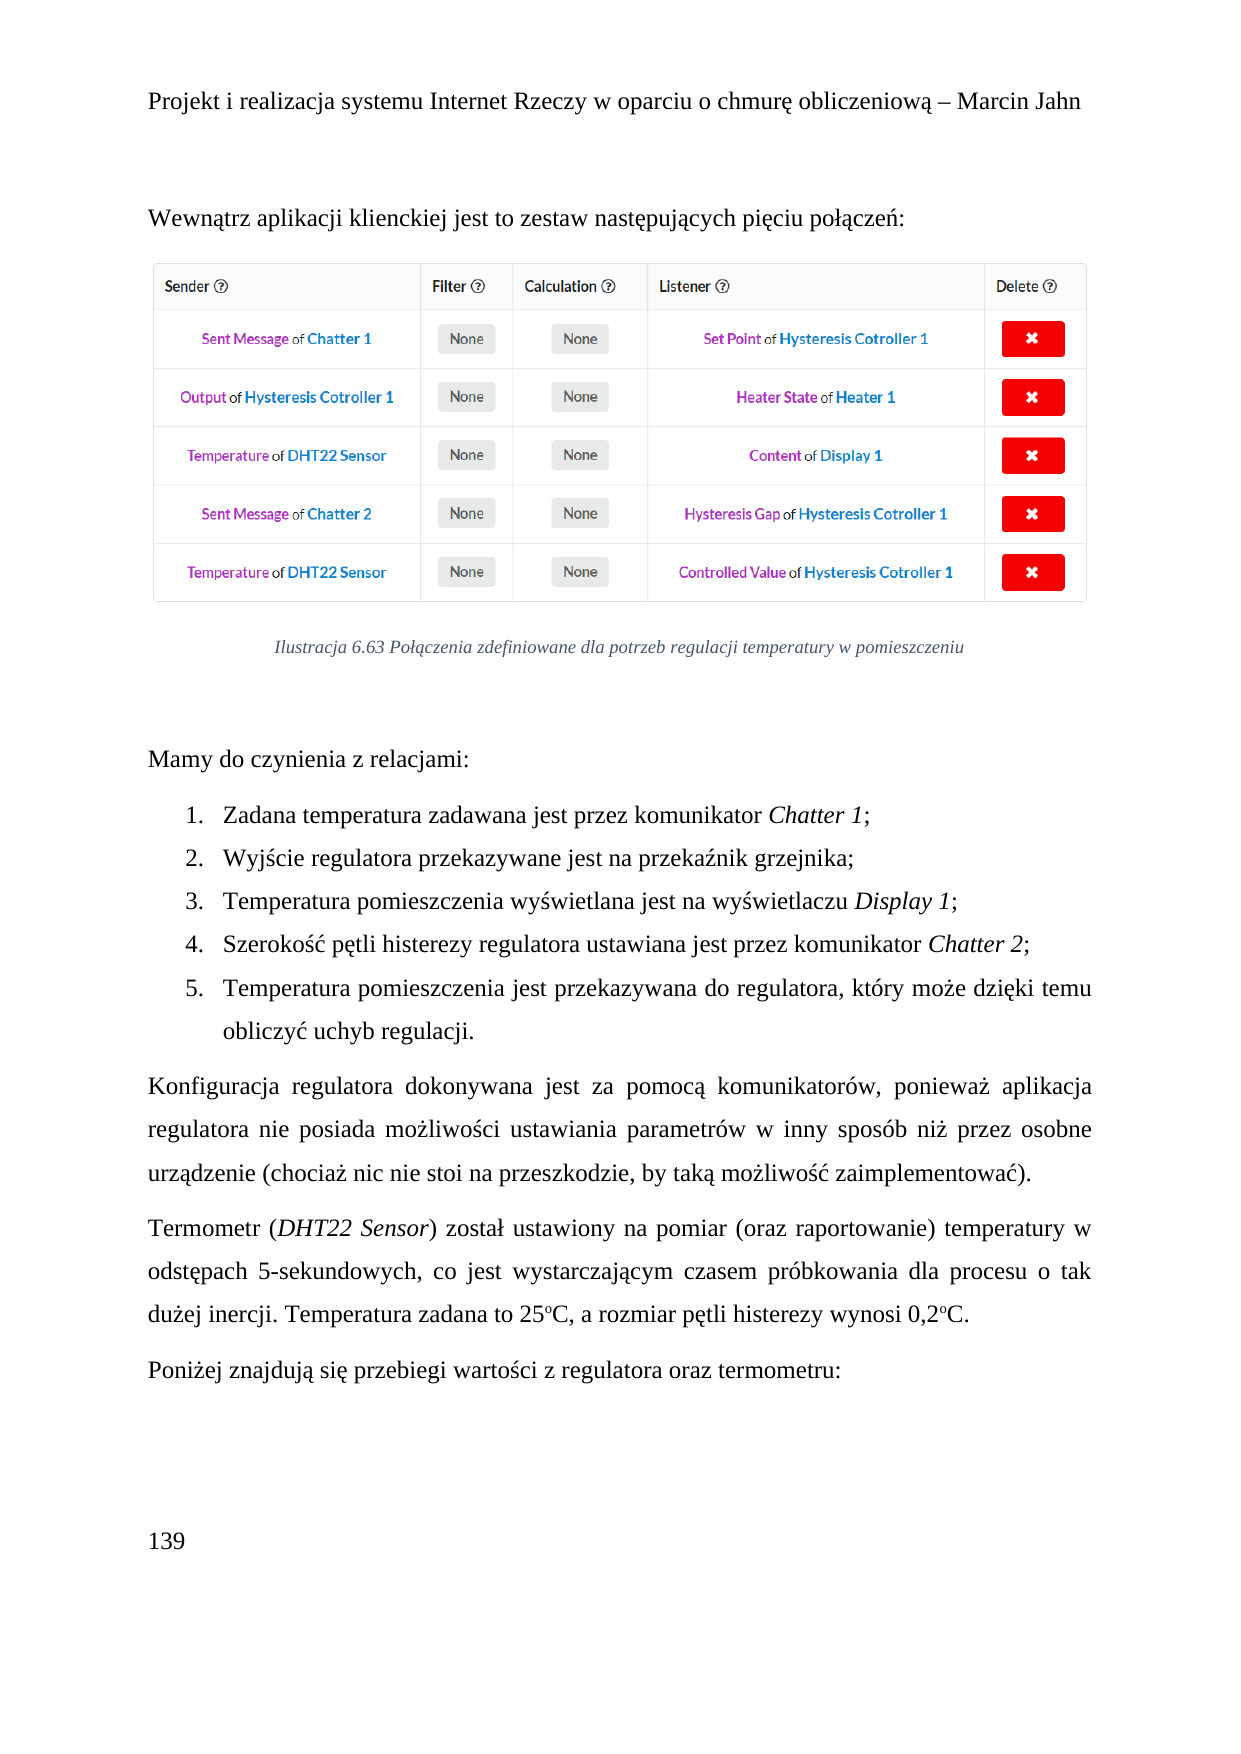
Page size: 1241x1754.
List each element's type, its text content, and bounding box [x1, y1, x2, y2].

text Konfiguracja regulatora dokonywana jest za pomocą komunikatorów, ponieważ aplikacja regulatora nie posiada możliwości ustawiania parametrów w inny sposób niż przez osobne urządzenie (chociaż nic nie stoi na przeszkodzie, by taką możliwość zaimplementować). [148, 1071, 1093, 1186]
text Termometr (DHT22 Sensor) został ustawiony na pomiar (oraz raportowanie) temperatury w odstępach 5-sekundowych, co jest wystarczającym czasem próbkowania dla procesu o tak dużej inercji. Temperatura zadana to 25oC, a rozmiar pętli histerezy wynosi 0,2oC. [148, 1213, 1093, 1328]
list Temperatura pomieszczenia wyświetlana jest na wyświetlaczu Display 1; [185, 886, 1093, 915]
list Zadana temperatura zadawana jest przez komunikator Chatter 1; [185, 800, 1093, 829]
list Temperatura pomieszczenia jest przekazywana do regulatora, który może dzięki temu obliczyć uchyb regulacji. [185, 973, 1093, 1044]
list Wyjście regulatora przekazywane jest na przekaźnik grzejnika; [185, 843, 1093, 872]
text Ilustracja 6.5 Połączenia zdefiniowane dla potrzeb regulacji temperatury w pomieszczeniu [148, 636, 1093, 657]
text Wewnątrz aplikacji klienckiej jest to zestaw następujących pięciu połączeń: [148, 203, 1093, 232]
text Mamy do czynienia z relacjami: [148, 744, 1093, 773]
list Szerokość pętli histerezy regulatora ustawiana jest przez komunikator Chatter 2; [185, 929, 1093, 958]
text Poniżej znajdują się przebiegi wartości z regulatora oraz termometru: [148, 1355, 1093, 1384]
picture [147, 258, 1093, 609]
